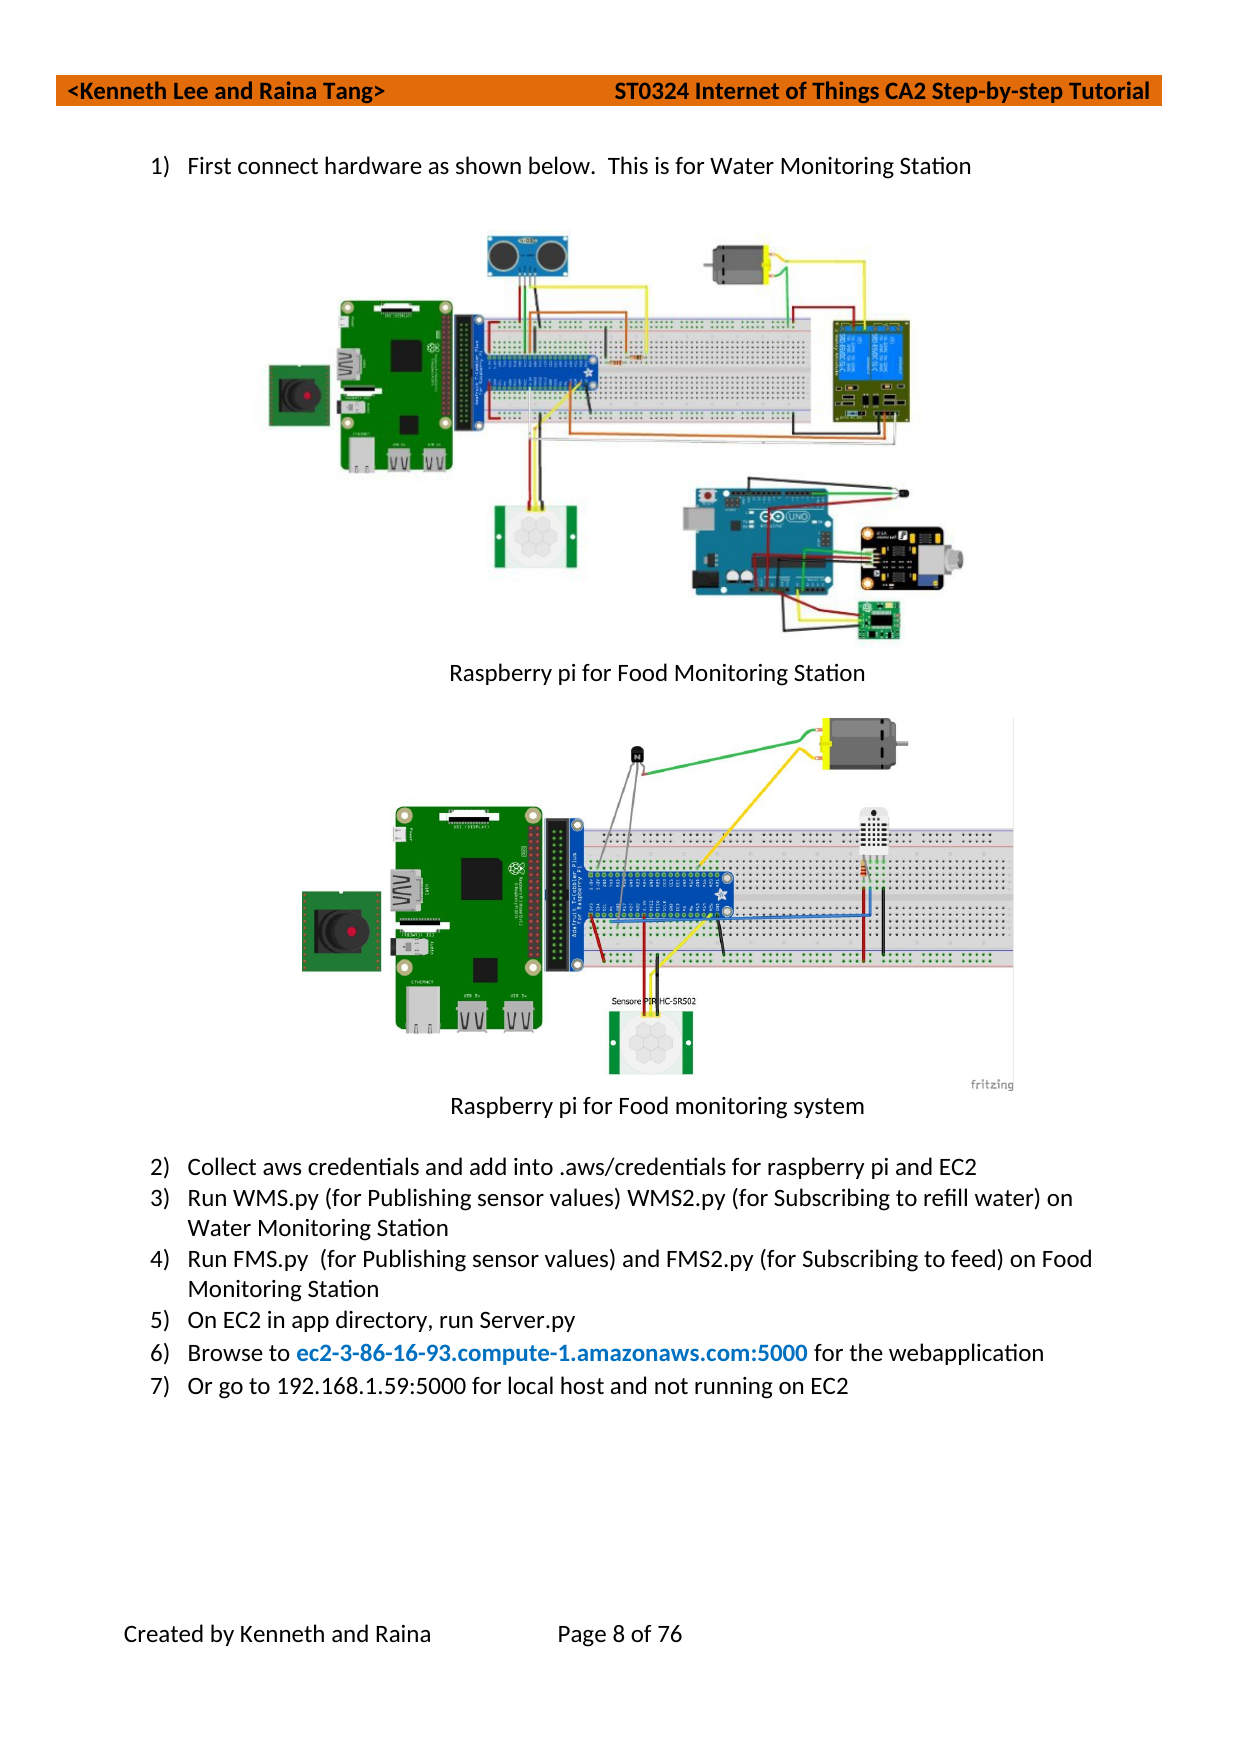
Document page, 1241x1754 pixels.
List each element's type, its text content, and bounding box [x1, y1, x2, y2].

list Browse to ec2-3-86-16-93.compute-1.amazonaws.com:5000 for the webapplication [150, 1337, 1128, 1367]
list Or go to 192.168.1.59:5000 for local host and not running on EC2 [150, 1370, 1128, 1400]
list On EC2 in app directory, run Server.py [150, 1304, 1128, 1334]
picture [302, 718, 1014, 1091]
list Collect aws credentials and add into .aws/credentials for raspberry pi and EC2 [150, 1151, 1128, 1182]
list Run WMS.py (for Publishing sensor values) WMS2.py (for Subscribing to refill water) on Water Monitoring Station [150, 1182, 1128, 1243]
list First connect hardware as shown below. This is for Water Monitoring Station [150, 150, 1128, 181]
list Run FMS.py (for Publishing sensor values) and FMS2.py (for Subscribing to feed) on Food Monitoring Station [150, 1243, 1128, 1304]
list Raspberry pi for Food monitoring system [187, 1090, 1128, 1121]
picture [187, 180, 1009, 658]
list Raspberry pi for Food Monitoring Station [187, 658, 1128, 688]
